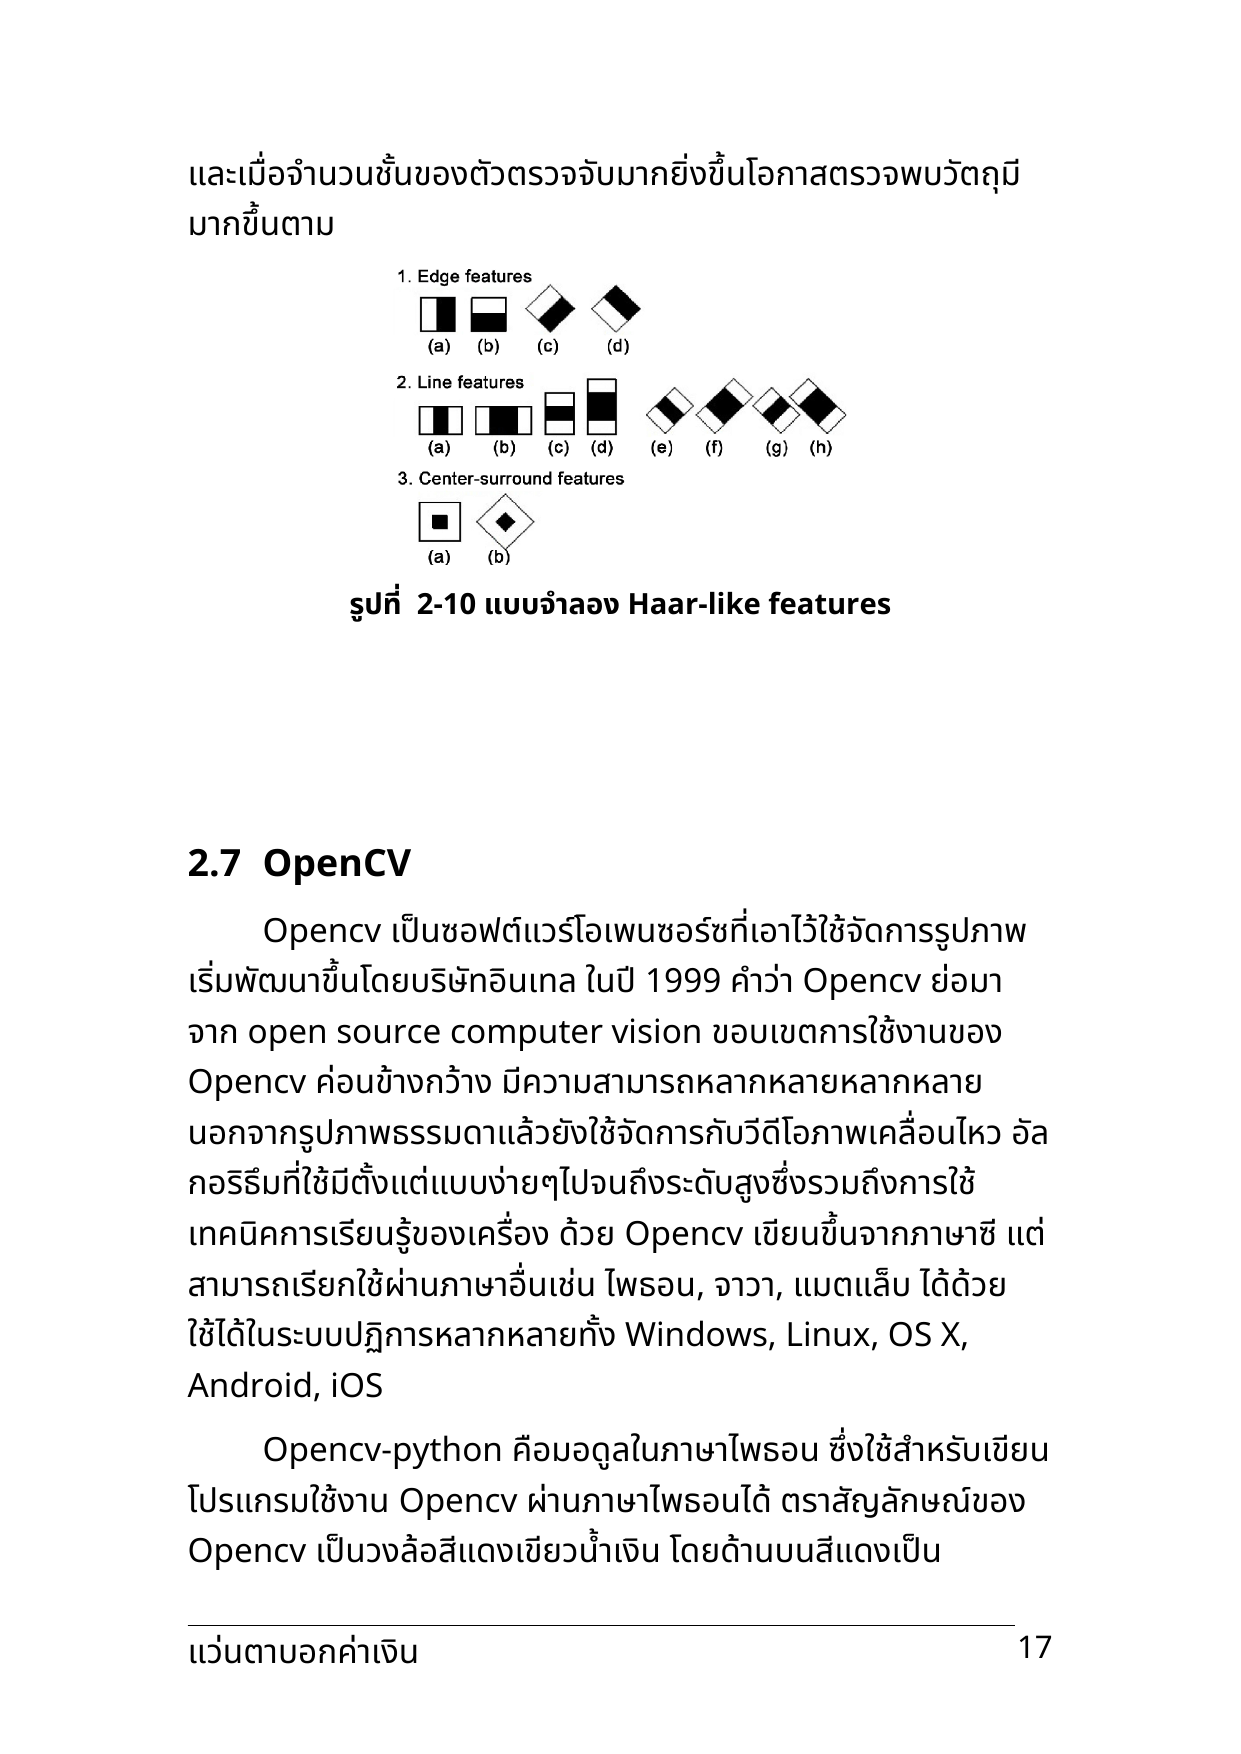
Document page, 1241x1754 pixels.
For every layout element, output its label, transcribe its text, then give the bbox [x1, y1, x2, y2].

text รูปที่ 2-10 แบบจำลอง Haar-like features [187, 583, 1053, 627]
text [187, 150, 1053, 251]
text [187, 1426, 1053, 1578]
picture [393, 269, 847, 565]
text Opencv เป็นซอฟต์แวร์โอเพนซอร์ซที่เอาไว้ใช้จัดการรูปภาพ เริ่มพัฒนาขึ้นโดยบริษัทอินเทล ในปี 1999 คำว่า Opencv ย่อมาจาก open source computer vision ขอบเขตการใช้งานของ Opencv ค่อนข้างกว้าง มีความสามารถหลากหลายหลากหลาย นอกจากรูปภาพธรรมดาแล้วยังใช้จัดการกับวีดีโอภาพเคลื่อนไหว อัลกอริธึมที่ใช้มีตั้งแต่แบบง่ายๆไปจนถึงระดับสูงซึ่งรวมถึงการใช้เทคนิคการเรียนรู้ของเครื่อง ด้วย Opencv เขียนขึ้นจากภาษาซี แต่สามารถเรียกใช้ผ่านภาษาอื่นเช่น ไพธอน, จาวา, แมตแล็บ ได้ด้วย ใช้ได้ในระบบปฏิการหลากหลายทั้ง Windows, Linux, OS X, Android, iOS [187, 906, 1053, 1407]
subtitle OpenCV [187, 837, 1053, 888]
